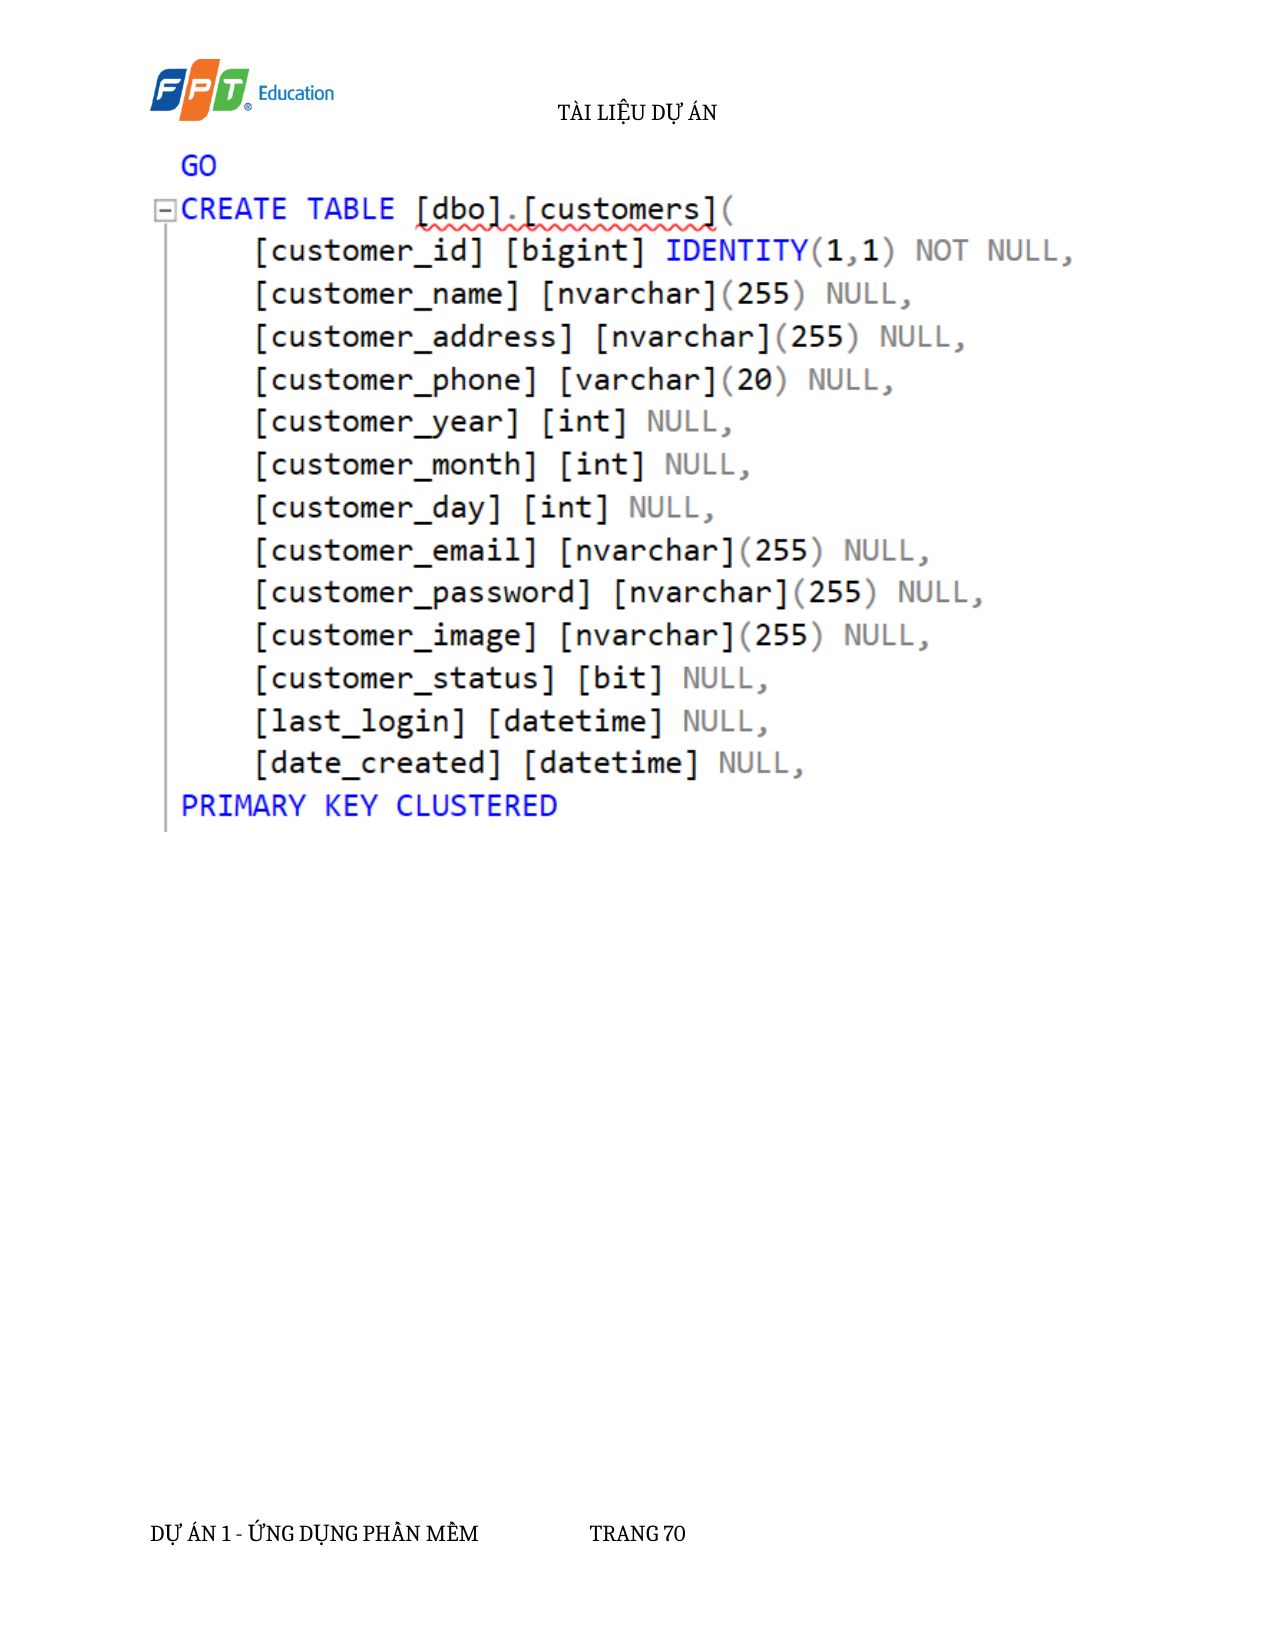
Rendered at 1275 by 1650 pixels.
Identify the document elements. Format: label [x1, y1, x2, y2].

picture [150, 150, 1125, 832]
picture [150, 59, 336, 121]
